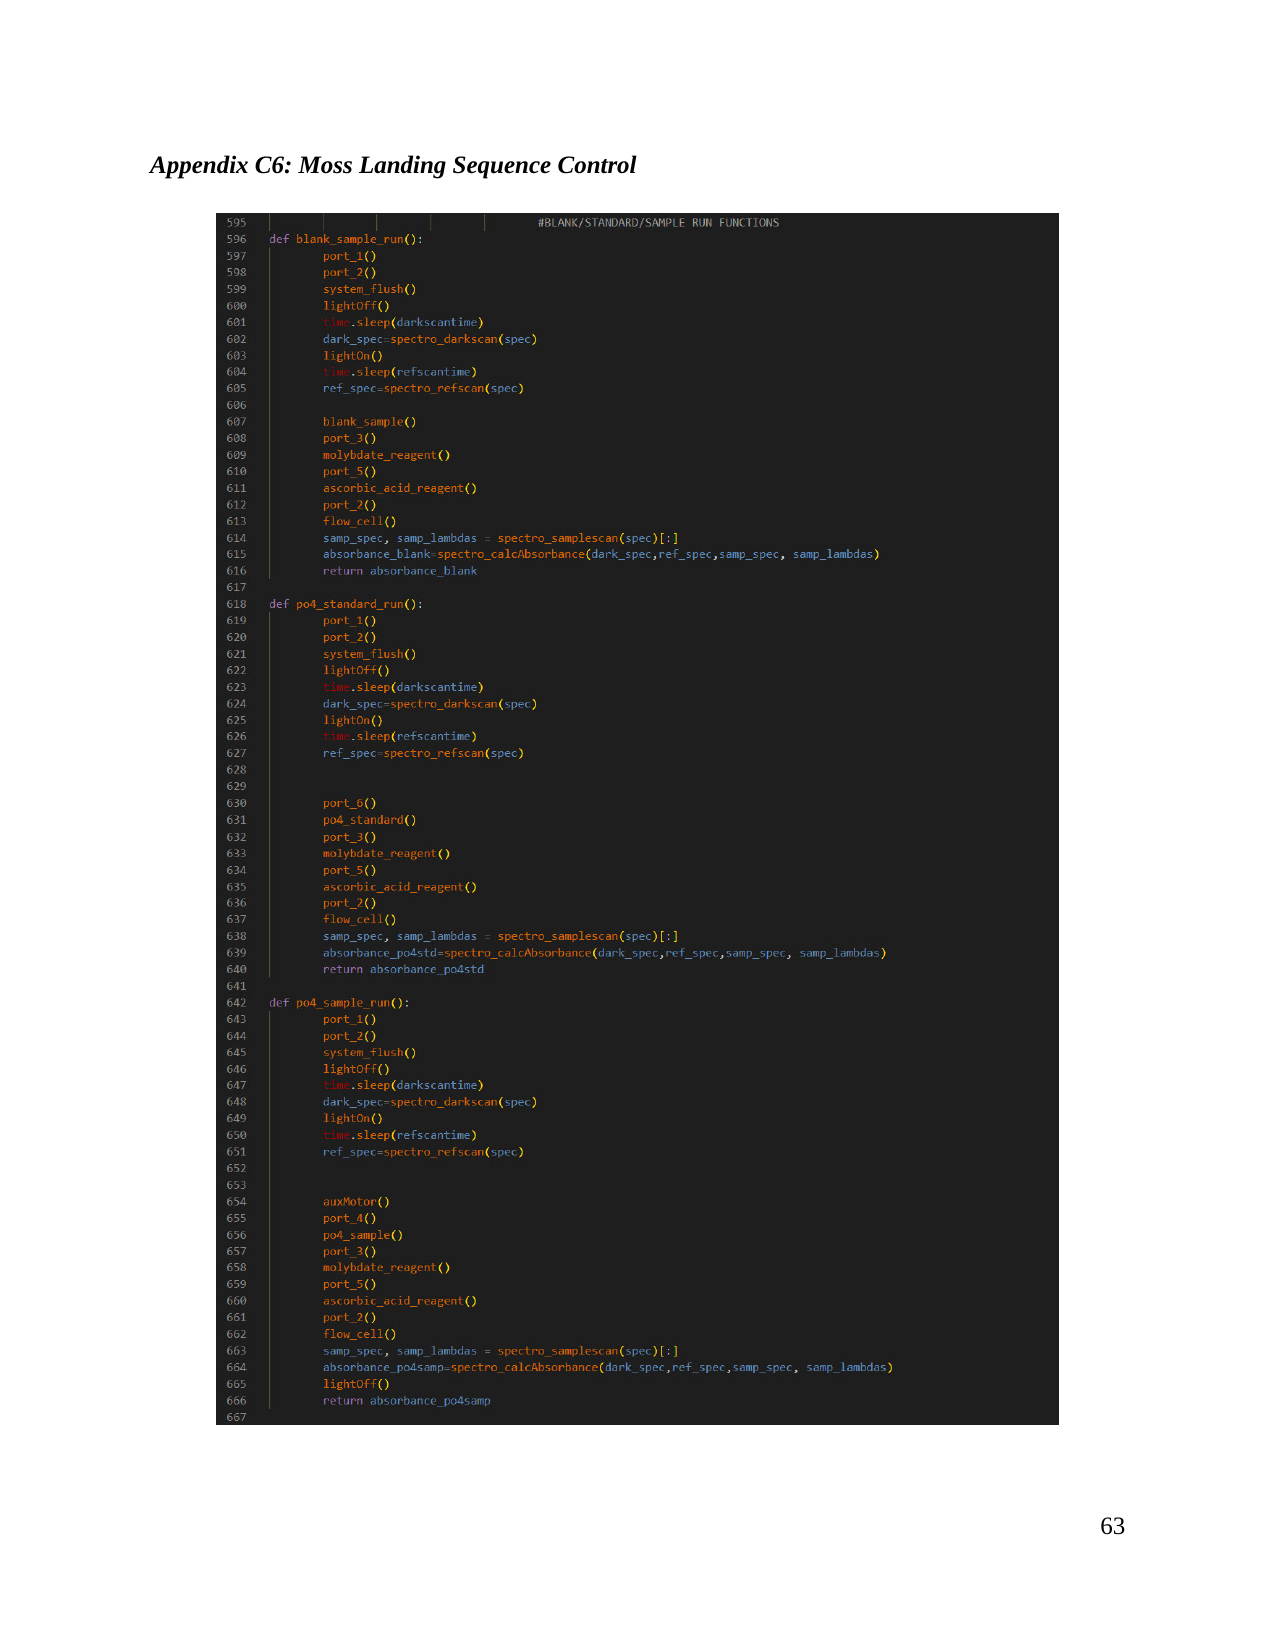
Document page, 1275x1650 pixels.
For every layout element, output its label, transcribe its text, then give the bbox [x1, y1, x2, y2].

subtitle Appendix C6: Moss Landing Sequence Control [150, 150, 1125, 179]
picture [216, 213, 1059, 1425]
